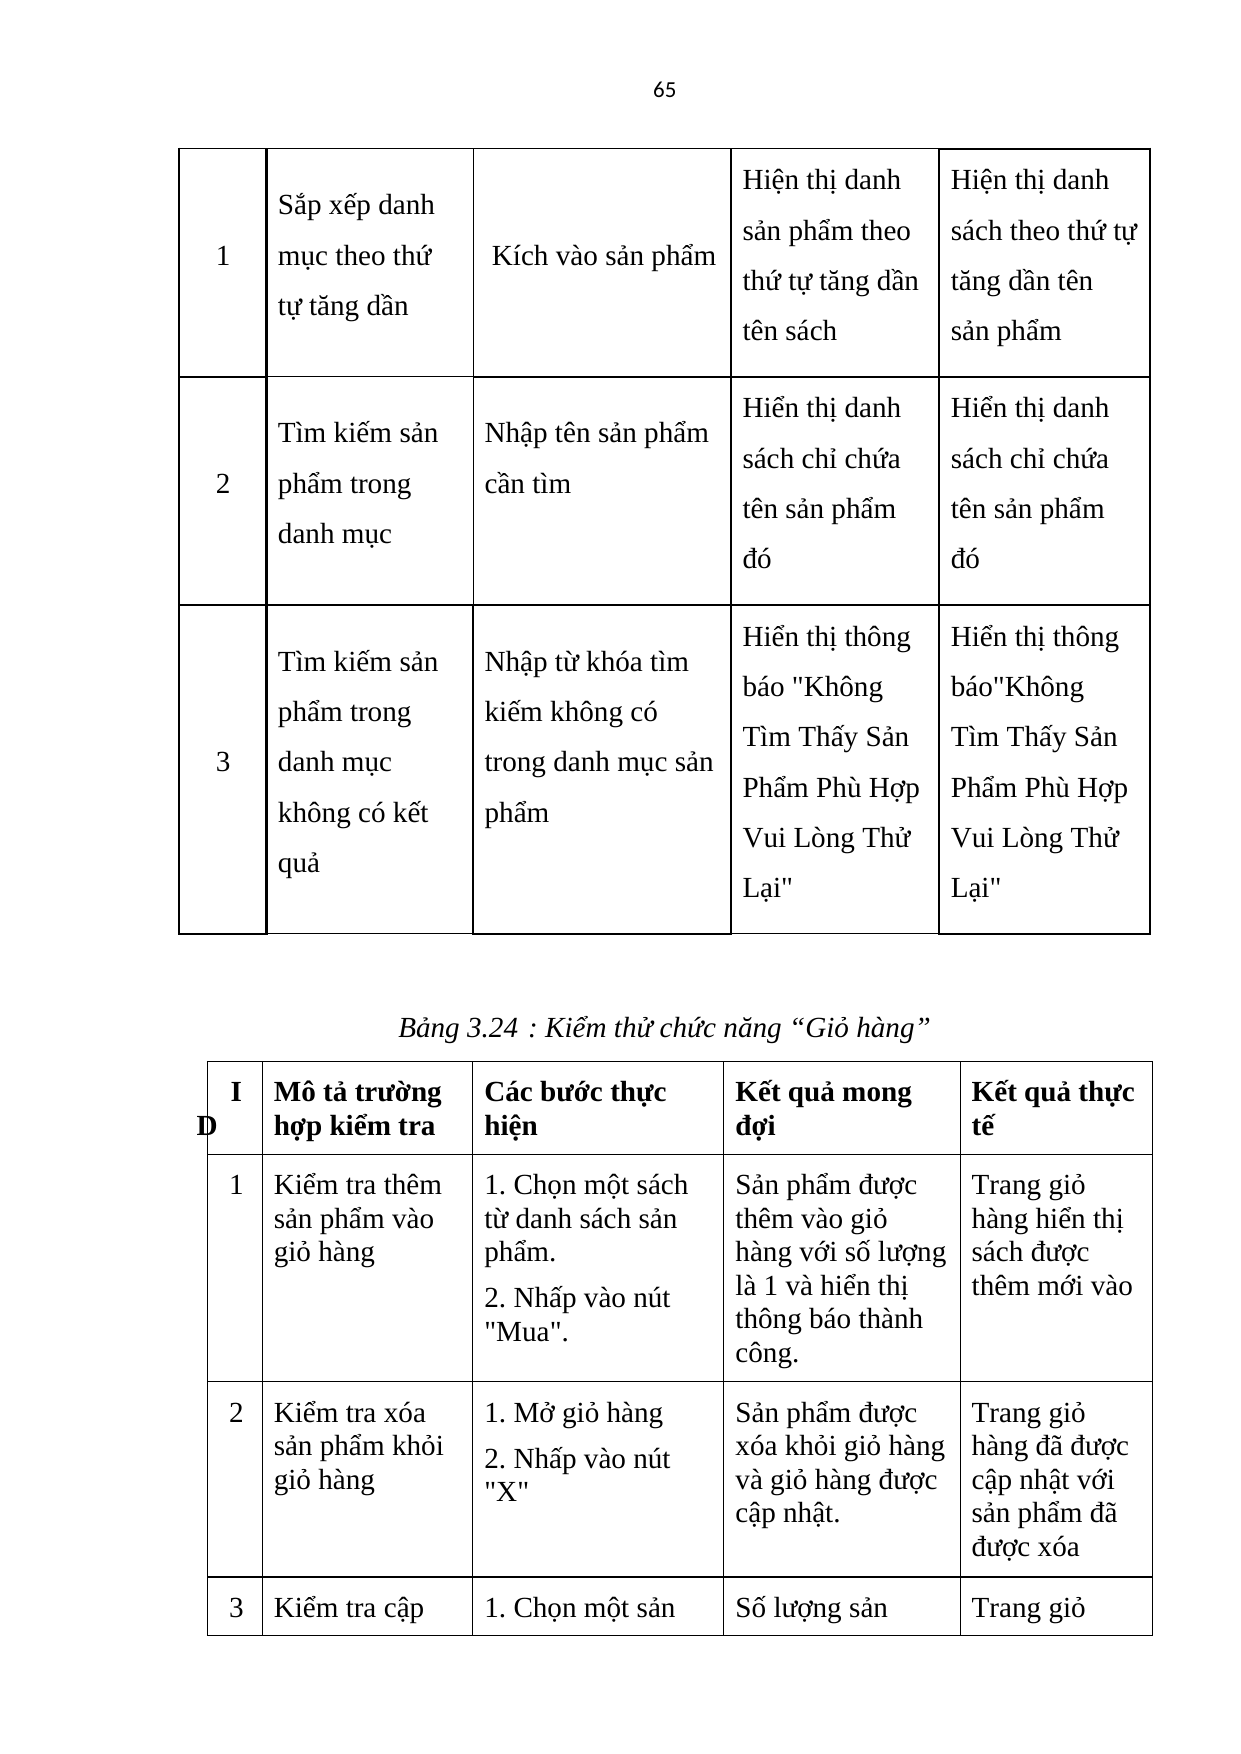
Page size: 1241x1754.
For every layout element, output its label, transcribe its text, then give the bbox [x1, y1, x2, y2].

table_cell 2 [208, 1382, 262, 1576]
table_cell Trang giỏ hàng đã được cập nhật với sản phẩm đã được xóa [961, 1382, 1152, 1576]
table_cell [961, 1578, 1152, 1635]
table_header ID [208, 1062, 262, 1154]
table_cell Sản phẩm được xóa khỏi giỏ hàng và giỏ hàng được cập nhật. [724, 1382, 960, 1576]
table_cell Hiển thị thông báo "Không Tìm Thấy Sản Phẩm Phù Hợp Vui Lòng Thử Lại" [732, 606, 938, 933]
table_cell Trang giỏ hàng hiển thị sách được thêm mới vào [961, 1155, 1152, 1381]
table_header Kết quả thực tế [961, 1062, 1152, 1154]
table_cell Hiển thị danh sách chỉ chứa tên sản phẩm đó [940, 378, 1149, 604]
table_header Kết quả mong đợi [724, 1062, 960, 1154]
table_cell 2 [180, 378, 265, 604]
table_cell Sắp xếp danh mục theo thứ tự tăng dần [268, 149, 473, 376]
table_cell 3 [208, 1578, 262, 1635]
table_cell Kiểm tra thêm sản phẩm vào giỏ hàng [263, 1155, 472, 1381]
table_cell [473, 1578, 723, 1635]
table_cell Tìm kiếm sản phẩm trong danh mục không có kết quả [268, 606, 472, 933]
table_cell Hiển thị thông báo"Không Tìm Thấy Sản Phẩm Phù Hợp Vui Lòng Thử Lại" [940, 606, 1149, 933]
table_cell Hiển thị danh sách chỉ chứa tên sản phẩm đó [732, 378, 938, 604]
table_header Mô tả trường hợp kiểm tra [263, 1062, 472, 1154]
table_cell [724, 1578, 960, 1635]
table_cell Hiện thị danh sách theo thứ tự tăng dần tên sản phẩm [940, 150, 1149, 376]
table_cell Nhập từ khóa tìm kiếm không có trong danh mục sản phẩm [474, 606, 730, 933]
table_cell Kích vào sản phẩm [474, 149, 730, 376]
table_cell Nhập tên sản phẩm cần tìm [474, 378, 730, 604]
table_cell 1. Mở giỏ hàng 2. Nhấp vào nút "X" [473, 1382, 723, 1576]
table_header Các bước thực hiện [473, 1062, 723, 1154]
table_cell Hiện thị danh sản phẩm theo thứ tự tăng dần tên sách [732, 149, 938, 376]
table_cell 1. Chọn một sách từ danh sách sản phẩm. 2. Nhấp vào nút "Mua". [473, 1155, 723, 1381]
table_cell 1 [180, 149, 265, 376]
table_cell 1 [208, 1155, 262, 1381]
table_cell Tìm kiếm sản phẩm trong danh mục [268, 377, 473, 604]
table_cell Sản phẩm được thêm vào giỏ hàng với số lượng là 1 và hiển thị thông báo thành công. [724, 1155, 960, 1381]
table_cell 3 [180, 606, 265, 933]
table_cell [263, 1578, 472, 1635]
table_cell Kiểm tra xóa sản phẩm khỏi giỏ hàng [263, 1382, 472, 1576]
